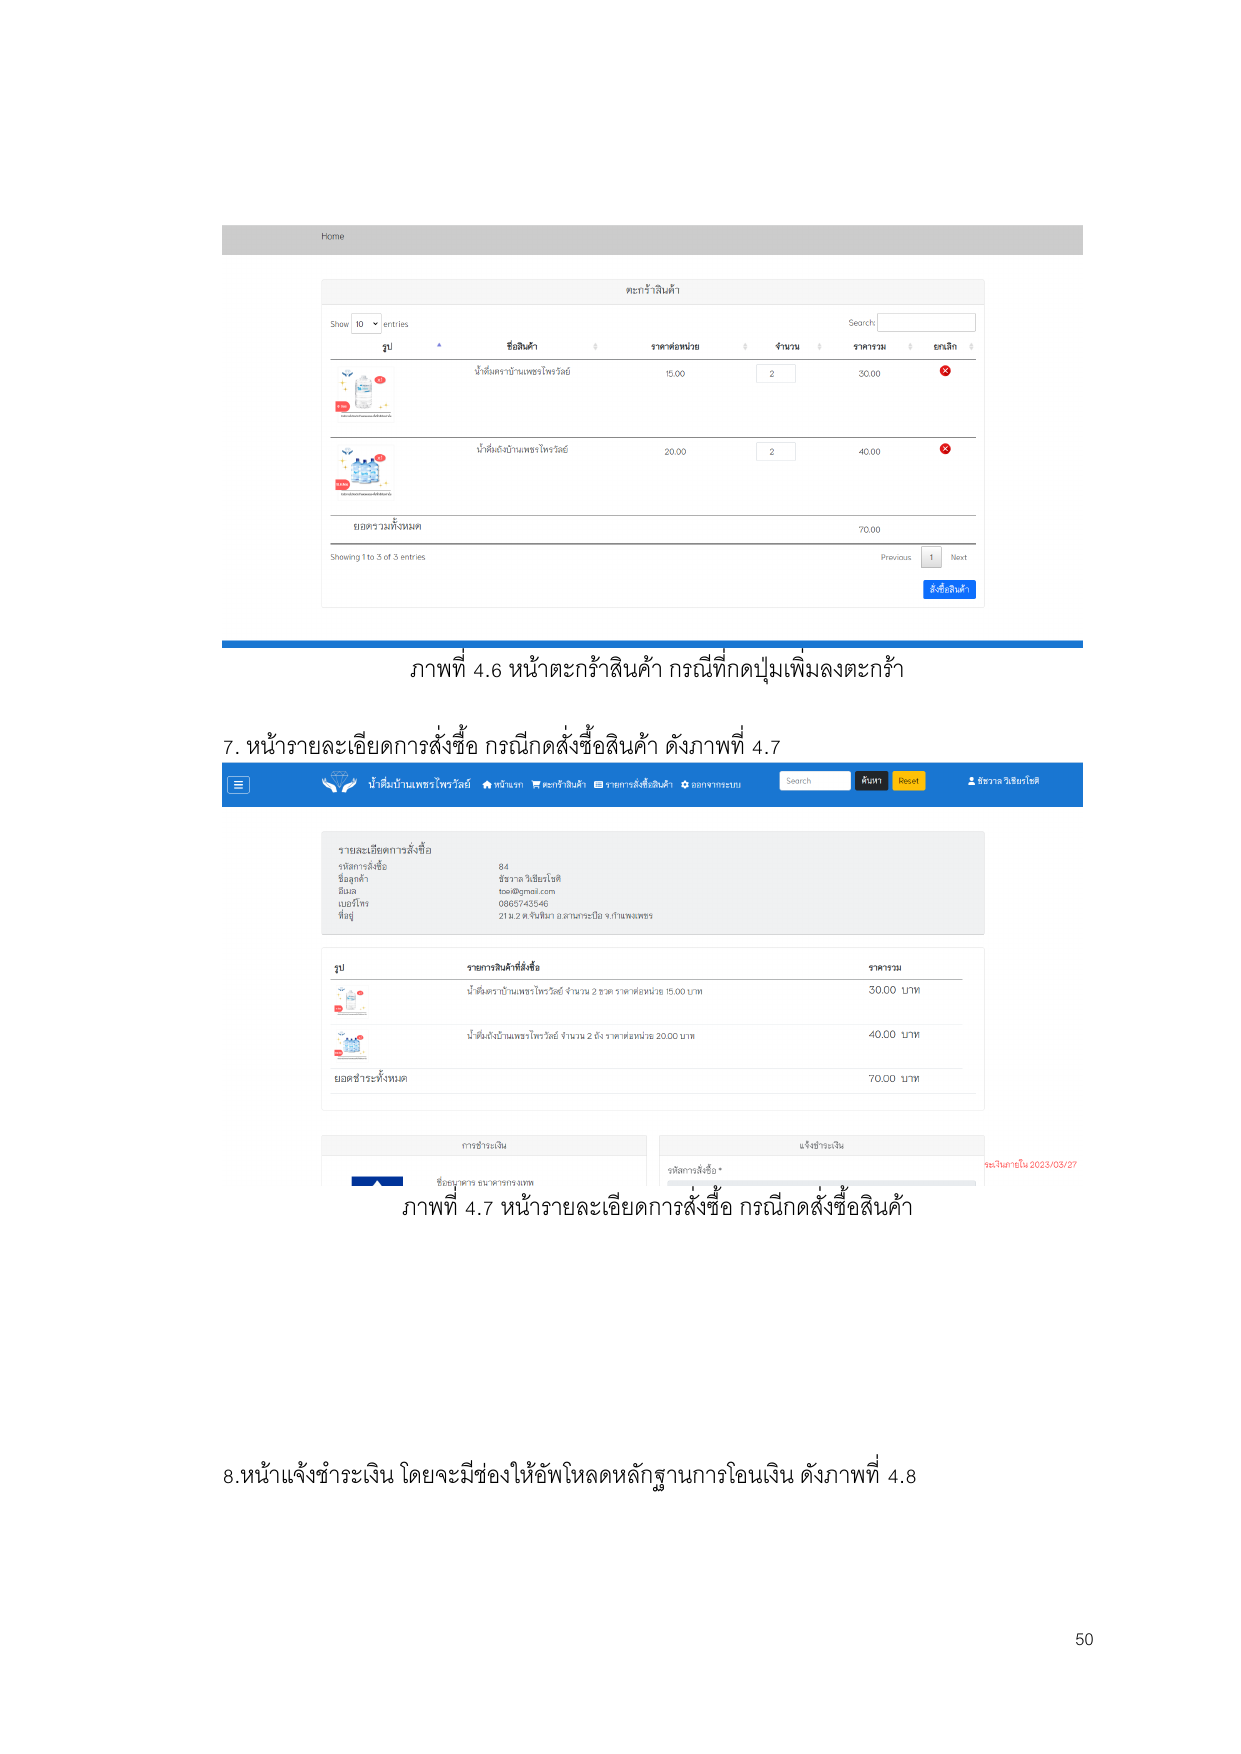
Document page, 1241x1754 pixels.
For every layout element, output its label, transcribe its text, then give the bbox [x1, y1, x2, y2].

text ภาพที่ 4.7 หน้ารายละเอียดการสั่งซื้อ กรณีกดสั่งซื้อสินค้า [222, 1186, 1093, 1224]
picture [222, 762, 1083, 1186]
text 7. หน้ารายละเอียดการสั่งซื้อ กรณีกดสั่งซื้อสินค้า ดังภาพที่ 4.7 [222, 724, 1093, 763]
text ภาพที่ 4.6 หน้าตะกร้าสินค้า กรณีที่กดปุ่มเพิ่มลงตะกร้า [222, 648, 1093, 686]
text 8.หน้าแจ้งชำระเงิน โดยจะมีช่องให้อัพโหลดหลักฐานการโอนเงิน ดังภาพที่ 4.8 [222, 1453, 1093, 1492]
picture [222, 225, 1083, 648]
